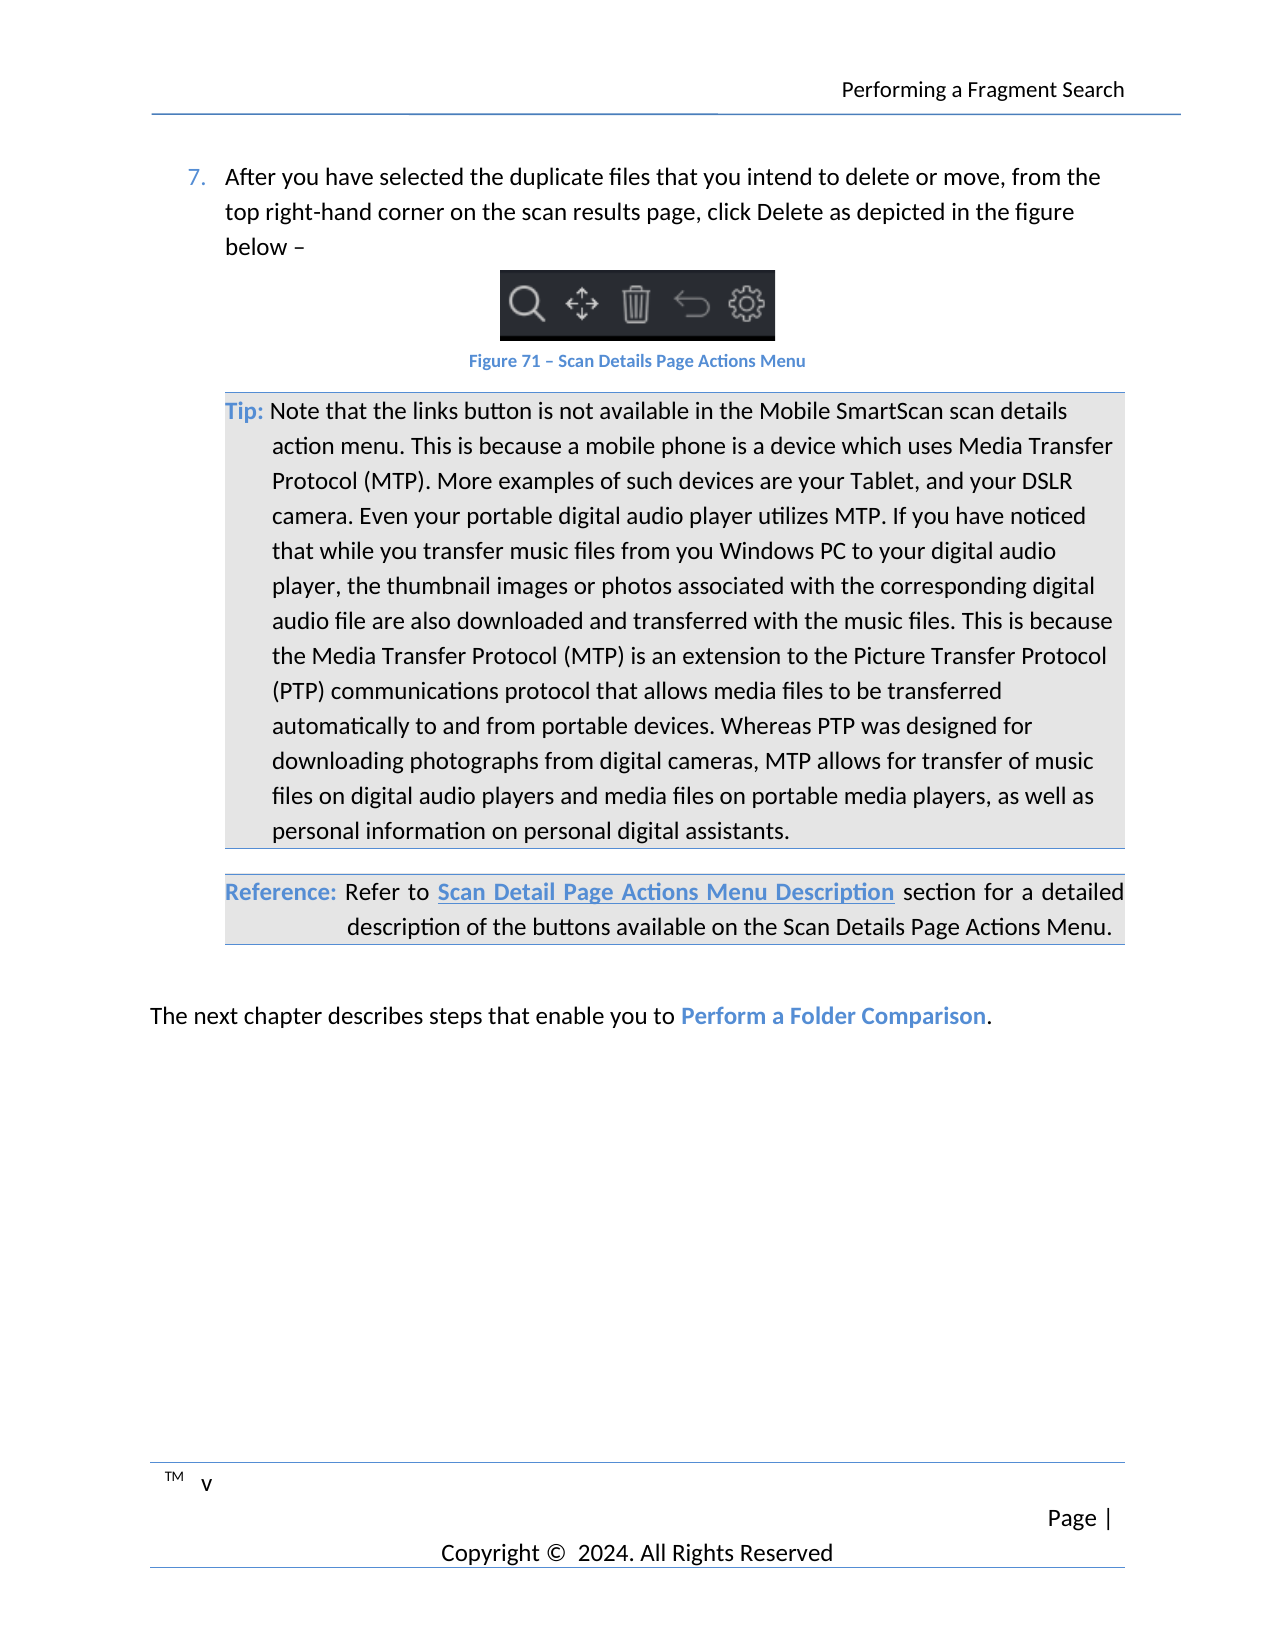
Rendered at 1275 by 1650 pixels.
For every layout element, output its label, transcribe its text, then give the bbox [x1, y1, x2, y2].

picture [500, 270, 775, 341]
text Tip: Note that the links button is not available in the Mobile SmartScan scan details action menu. This is because a mobile phone is a device which uses Media Transfer Protocol (MTP). More examples of such devices are your Tablet, and your DSLR camera. Even your portable digital audio player utilizes MTP. If you have noticed that while you transfer music files from you Windows PC to your digital audio player, the thumbnail images or photos associated with the corresponding digital audio file are also downloaded and transferred with the music files. This is because the Media Transfer Protocol (MTP) is an extension to the Picture Transfer Protocol (PTP) communications protocol that allows media files to be transferred automatically to and from portable devices. Whereas PTP was designed for downloading photographs from digital cameras, MTP allows for transfer of music files on digital audio players and media files on portable media players, as well as personal information on personal digital assistants. [225, 393, 1125, 848]
text Figure 71 – Scan Details Page Actions Menu [150, 349, 1125, 372]
list After you have selected the duplicate files that you intend to delete or move, from the top right-hand corner on the scan results page, click Delete as depicted in the figure below – [187, 161, 1125, 262]
text Reference: Refer to Scan Detail Page Actions Menu Description section for a detailed description of the buttons available on the Scan Details Page Actions Menu. [225, 875, 1125, 944]
text The next chapter describes steps that enable you to Perform a Folder Comparison. [150, 1000, 1125, 1031]
